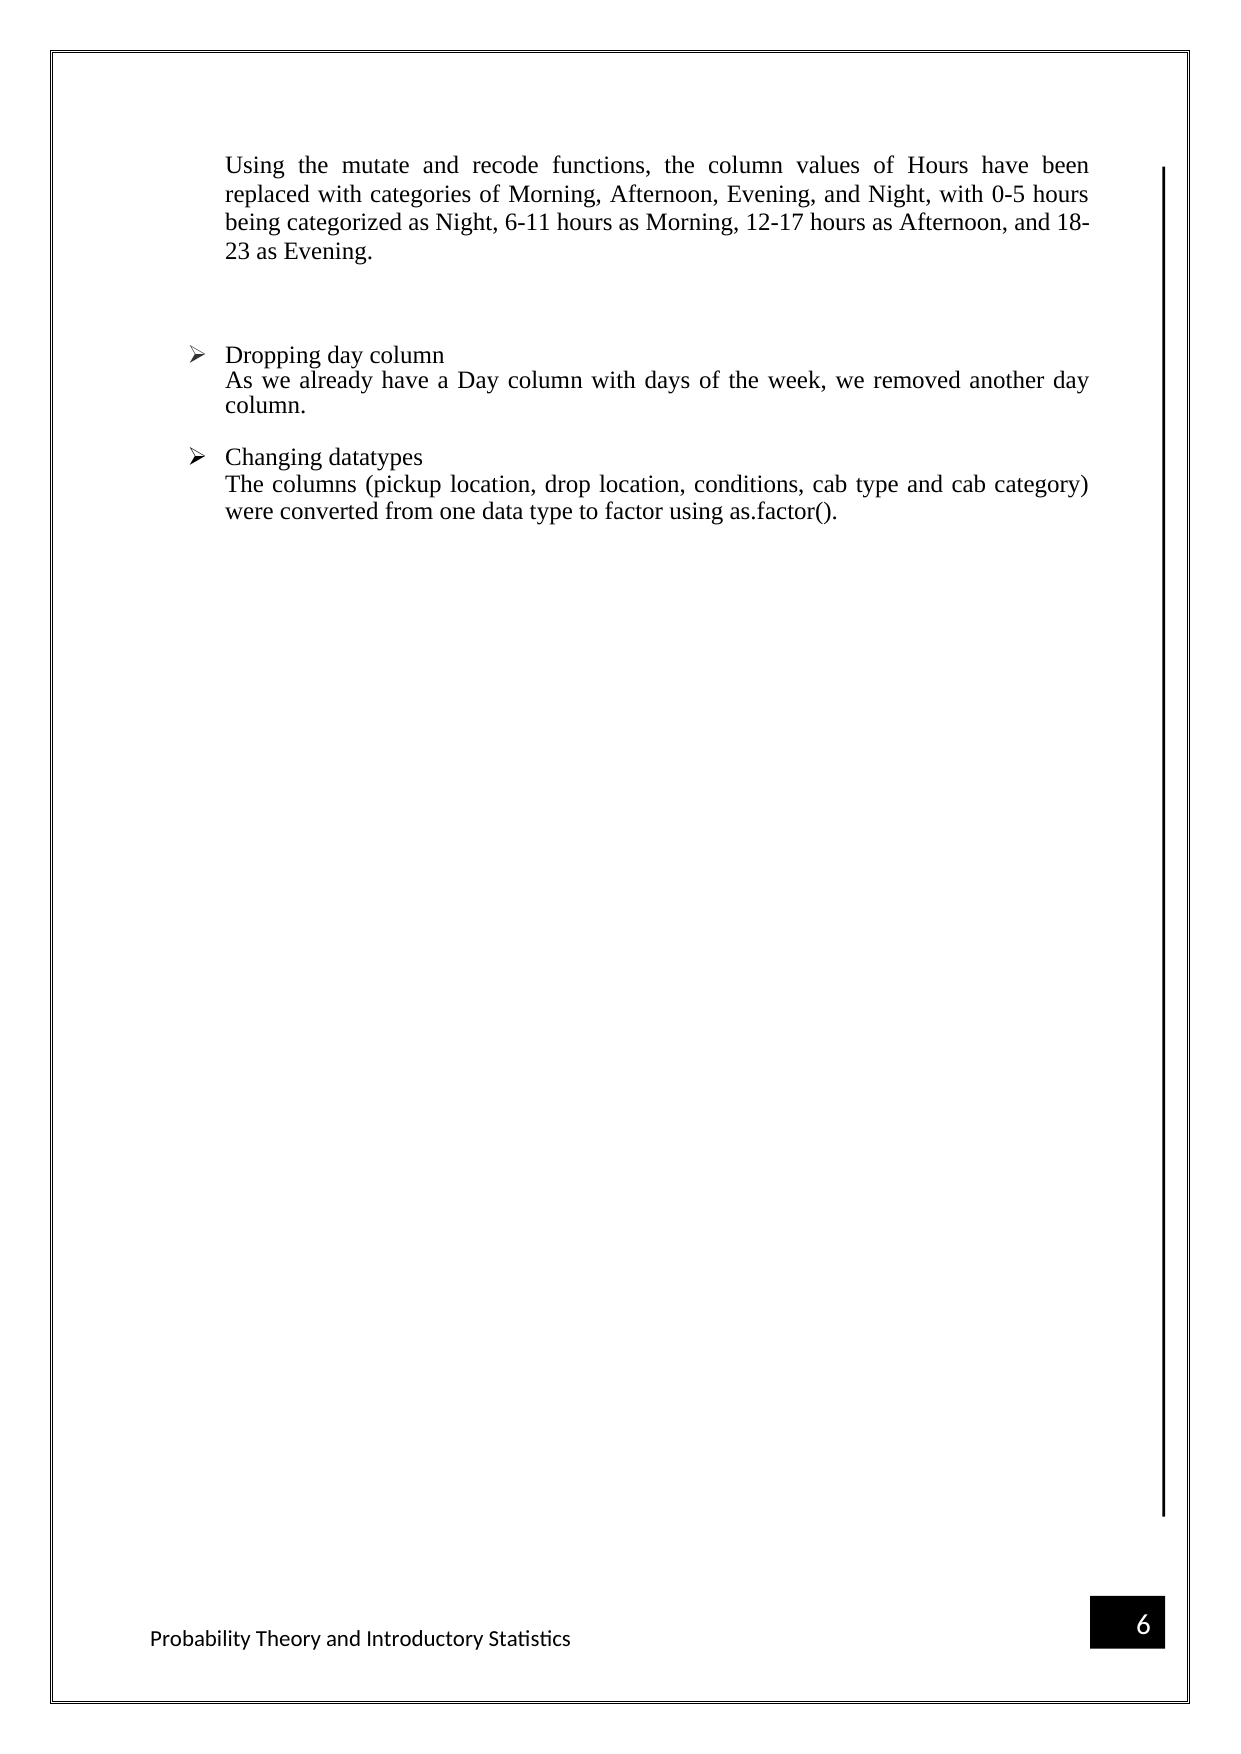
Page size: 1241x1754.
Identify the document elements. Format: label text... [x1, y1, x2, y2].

list Dropping day column [187, 344, 1090, 369]
list Changing datatypes [187, 444, 1090, 471]
text Using the mutate and recode functions, the column values of Hours have been replaced with categories of Morning, Afternoon, Evening, and Night, with 0-5 hours being categorized as Night, 6-11 hours as Morning, 12-17 hours as Afternoon, and 18-23 as Evening. [225, 150, 1090, 265]
list The columns (pickup location, drop location, conditions, cab type and cab category) were converted from one data type to factor using as.factor(). [225, 471, 1090, 525]
text As we already have a Day column with days of the week, we removed another day column. [225, 369, 1090, 419]
